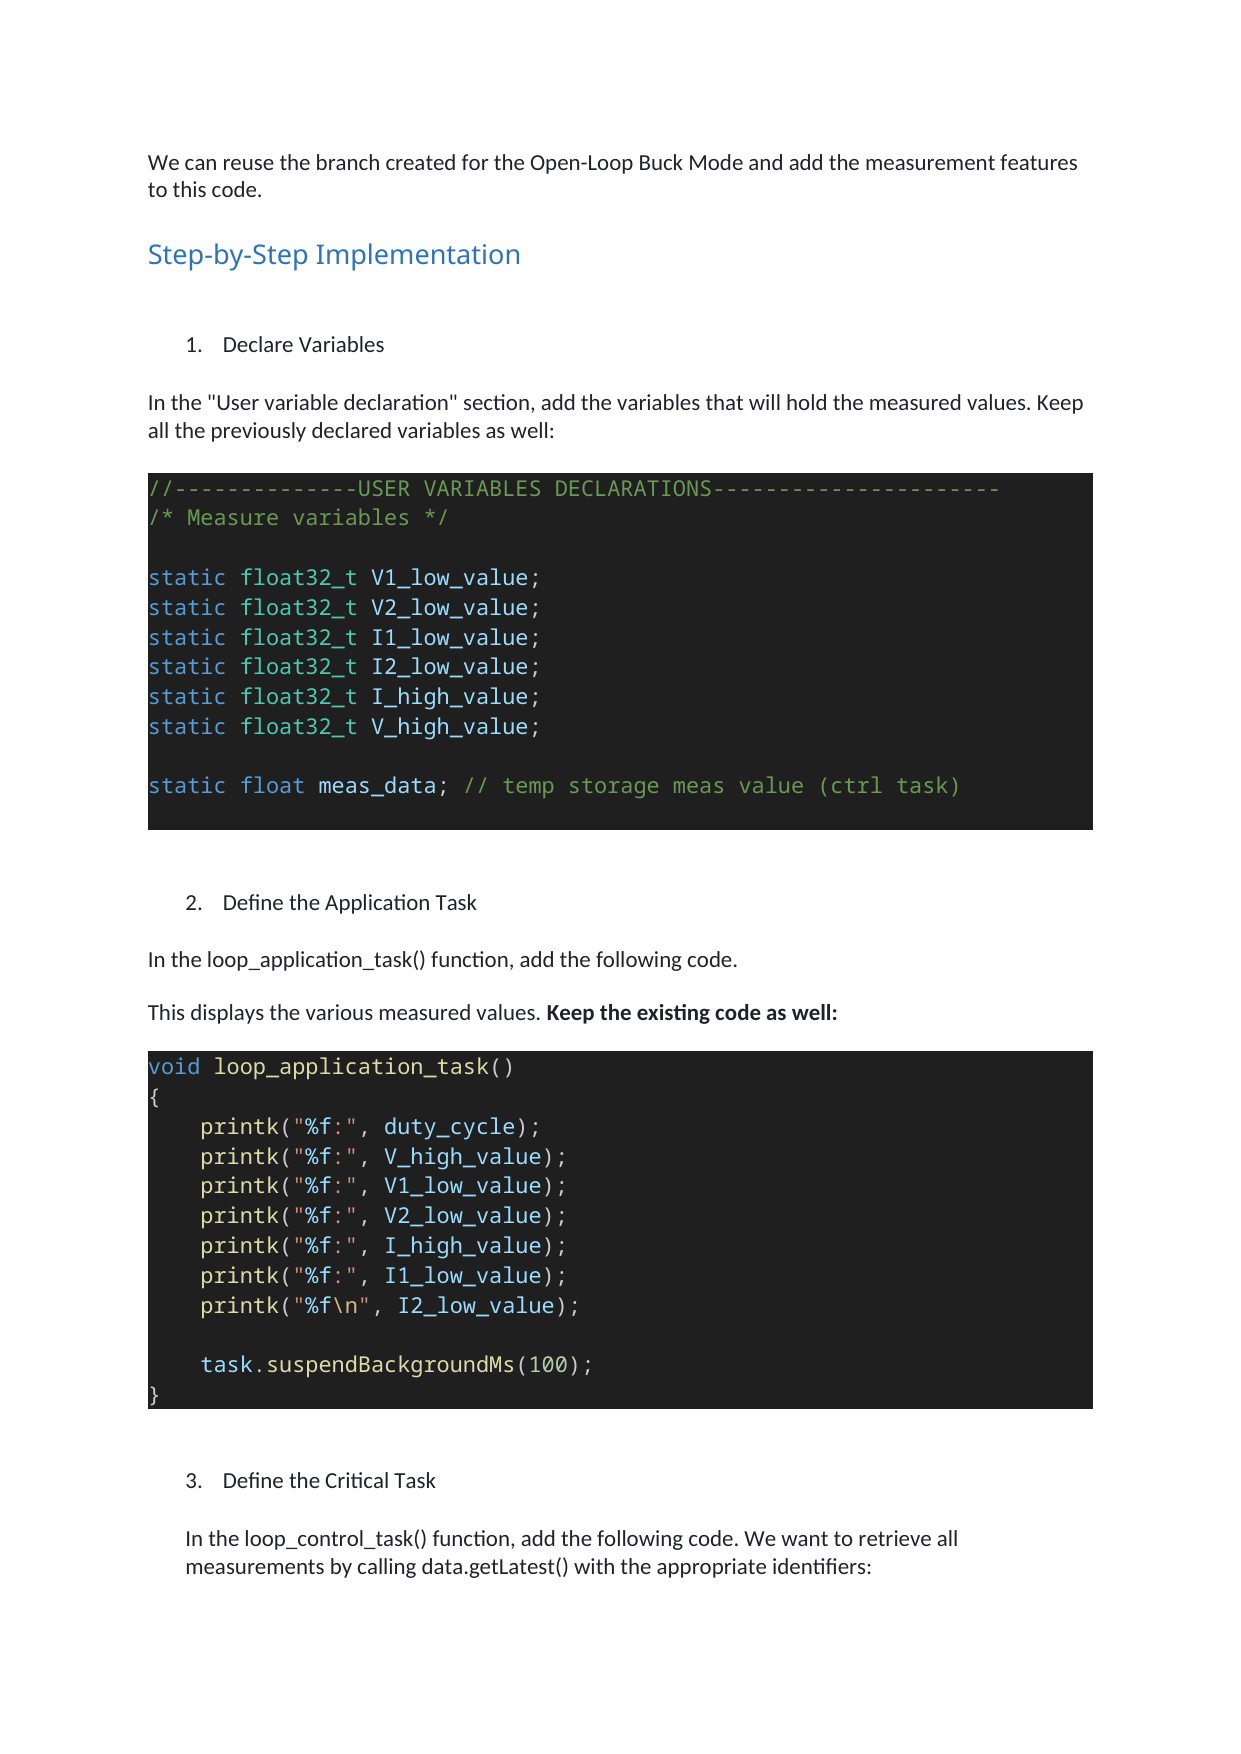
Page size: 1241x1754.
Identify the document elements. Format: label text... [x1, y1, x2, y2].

text static float32_t I_high_value; [148, 681, 1093, 711]
text printk("%f:", I_high_value); [148, 1230, 1093, 1260]
text static float meas_data; // temp storage meas value (ctrl task) [148, 771, 1093, 800]
text static float32_t V2_low_value; [148, 592, 1093, 622]
text static float32_t I2_low_value; [148, 651, 1093, 681]
list Declare Variables [185, 331, 1093, 359]
text static float32_t I1_low_value; [148, 622, 1093, 651]
list Define the Application Task [185, 888, 1093, 916]
text printk("%f:", V_high_value); [148, 1141, 1093, 1170]
text printk("%f:", I1_low_value); [148, 1260, 1093, 1289]
text { [148, 1081, 1093, 1111]
text printk("%f\n", I2_low_value); [148, 1289, 1093, 1319]
subtitle Step-by-Step Implementation [148, 236, 1093, 273]
text //--------------USER VARIABLES DECLARATIONS---------------------- [148, 473, 1093, 502]
text We can reuse the branch created for the Open-Loop Buck Mode and add the measurement features to this code. [148, 148, 1093, 204]
text In the loop_application_task() function, add the following code. [148, 945, 1093, 973]
text printk("%f:", V2_low_value); [148, 1200, 1093, 1230]
text } [148, 1379, 1093, 1409]
list Define the Critical Task [185, 1467, 1093, 1495]
text In the "User variable declaration" section, add the variables that will hold the measured values. Keep all the previously declared variables as well: [148, 388, 1093, 444]
text printk("%f:", V1_low_value); [148, 1170, 1093, 1200]
text This displays the various measured values. Keep the existing code as well: [148, 998, 1093, 1026]
text static float32_t V_high_value; [148, 711, 1093, 741]
text void loop_application_task() [148, 1051, 1093, 1081]
text In the loop_control_task() function, add the following code. We want to retrieve all measurements by calling data.getLatest() with the appropriate identifiers: [185, 1524, 1093, 1580]
text /* Measure variables */ [148, 502, 1093, 532]
text static float32_t V1_low_value; [148, 562, 1093, 592]
text printk("%f:", duty_cycle); [148, 1111, 1093, 1141]
text task.suspendBackgroundMs(100); [148, 1349, 1093, 1379]
